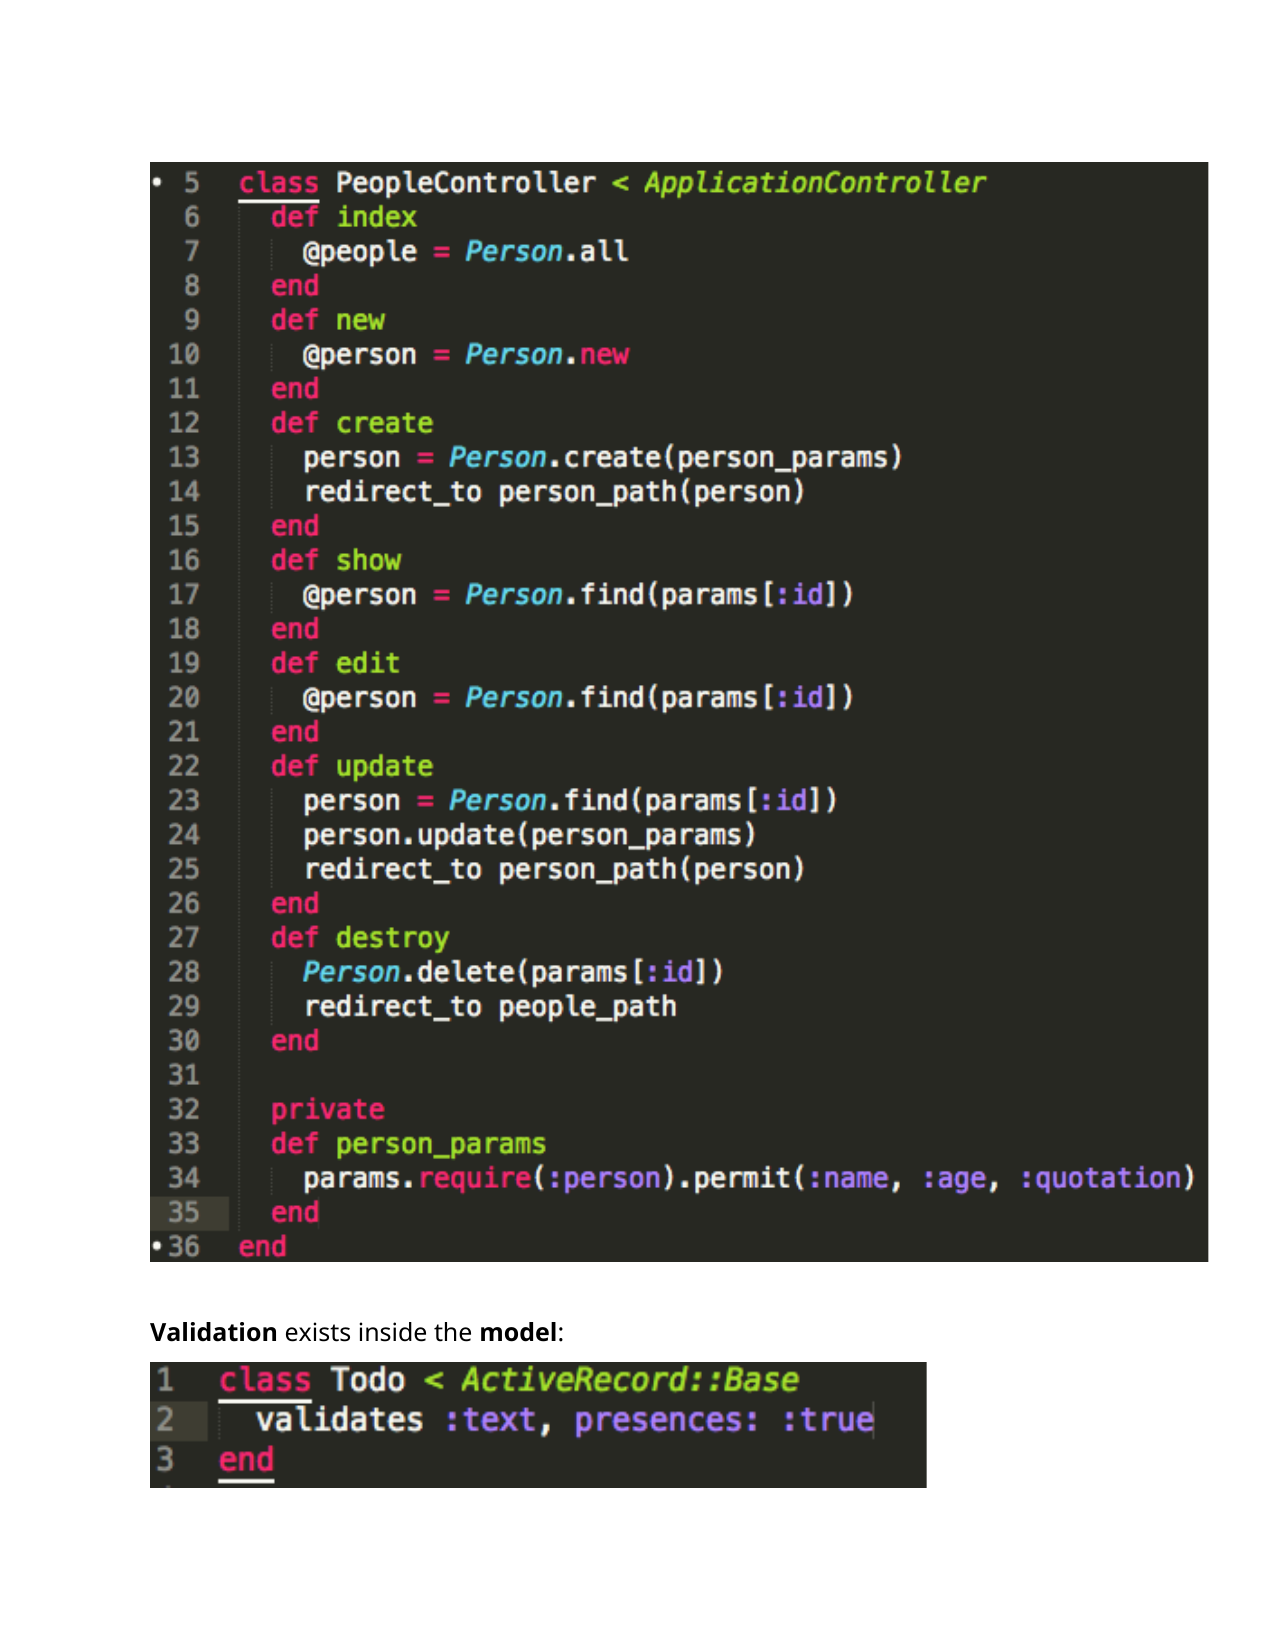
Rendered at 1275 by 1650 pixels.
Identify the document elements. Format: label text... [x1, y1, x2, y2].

list Validation exists inside the model: [150, 1312, 1125, 1350]
picture [150, 162, 1209, 1262]
picture [150, 1362, 927, 1488]
